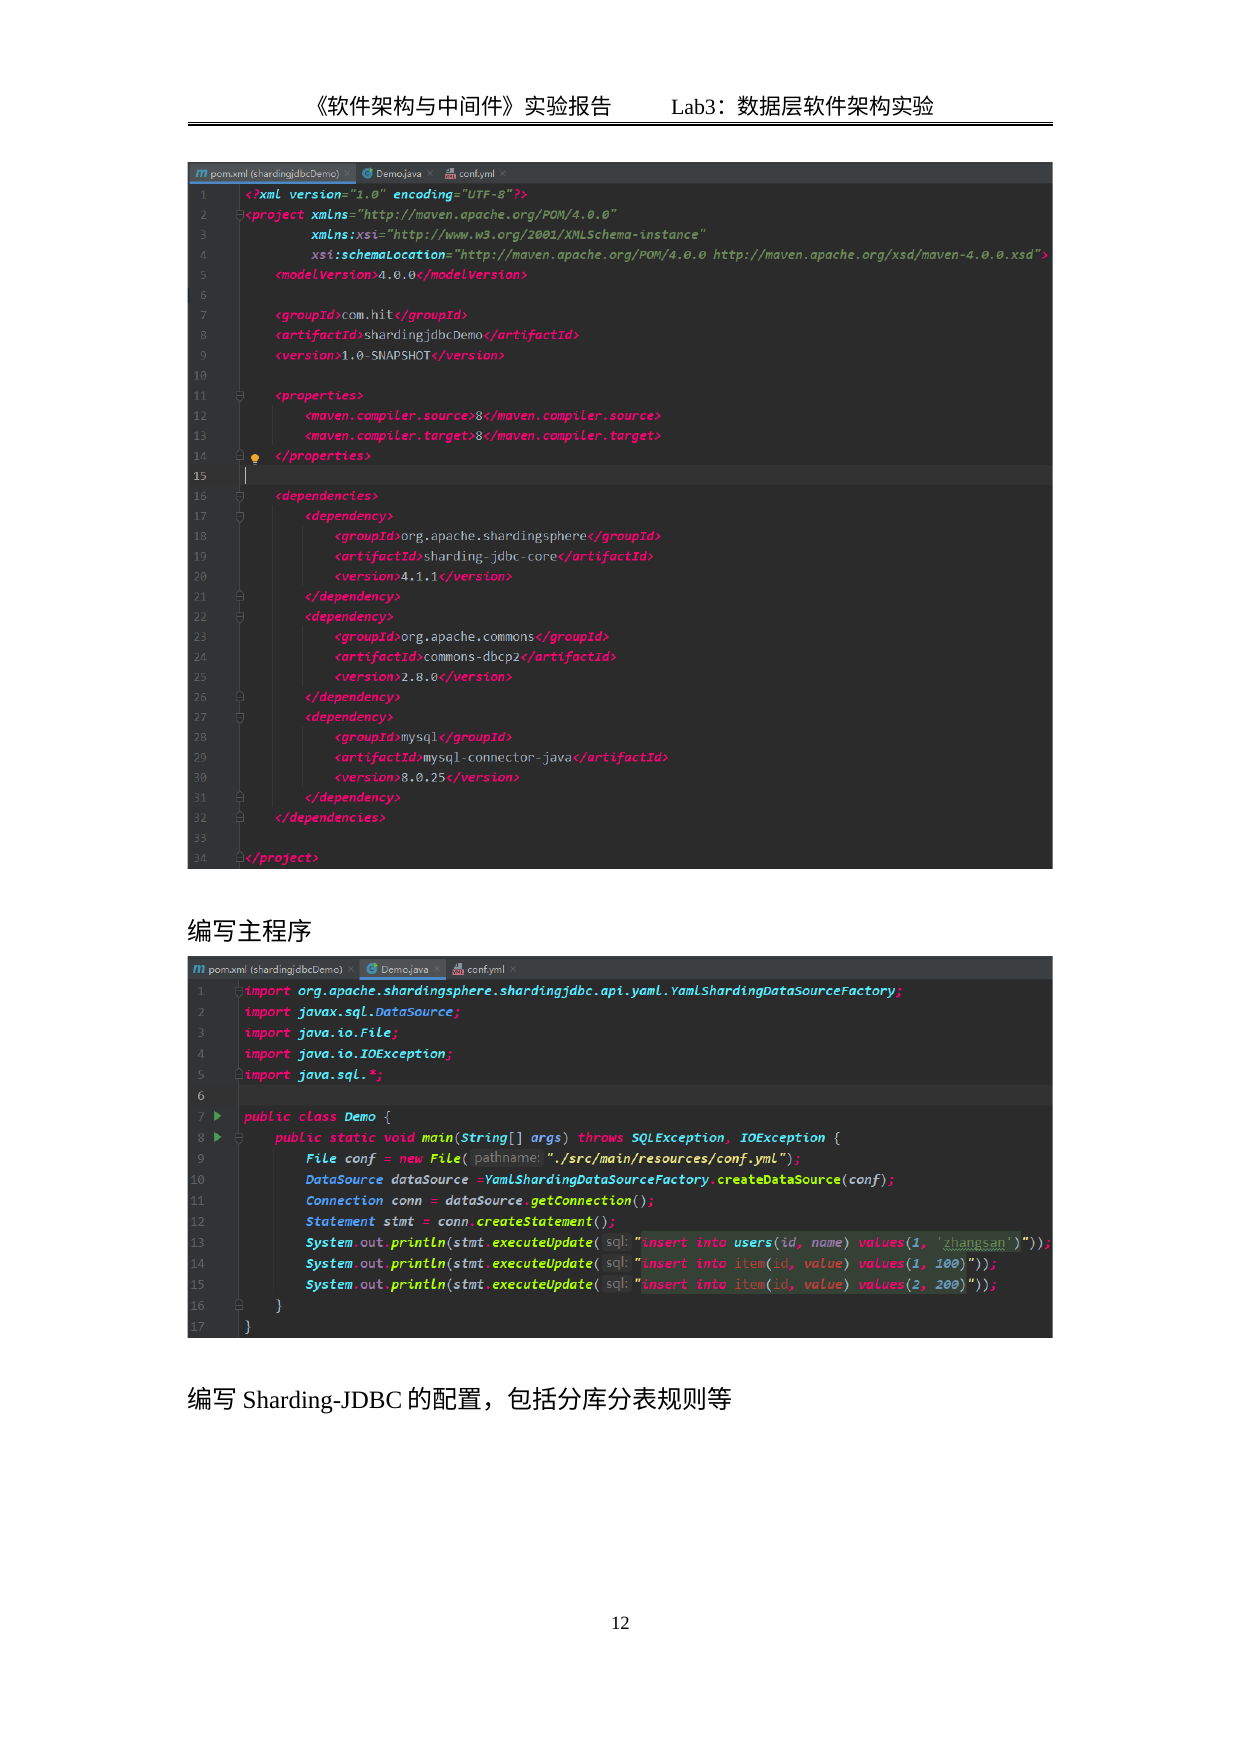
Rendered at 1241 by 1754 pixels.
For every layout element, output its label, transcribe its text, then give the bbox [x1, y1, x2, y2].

picture [187, 162, 1053, 869]
text 编写Sharding-JDBC的配置，包括分库分表规则等 [187, 1380, 1053, 1416]
text 编写主程序 [187, 911, 1053, 947]
picture [187, 956, 1053, 1338]
